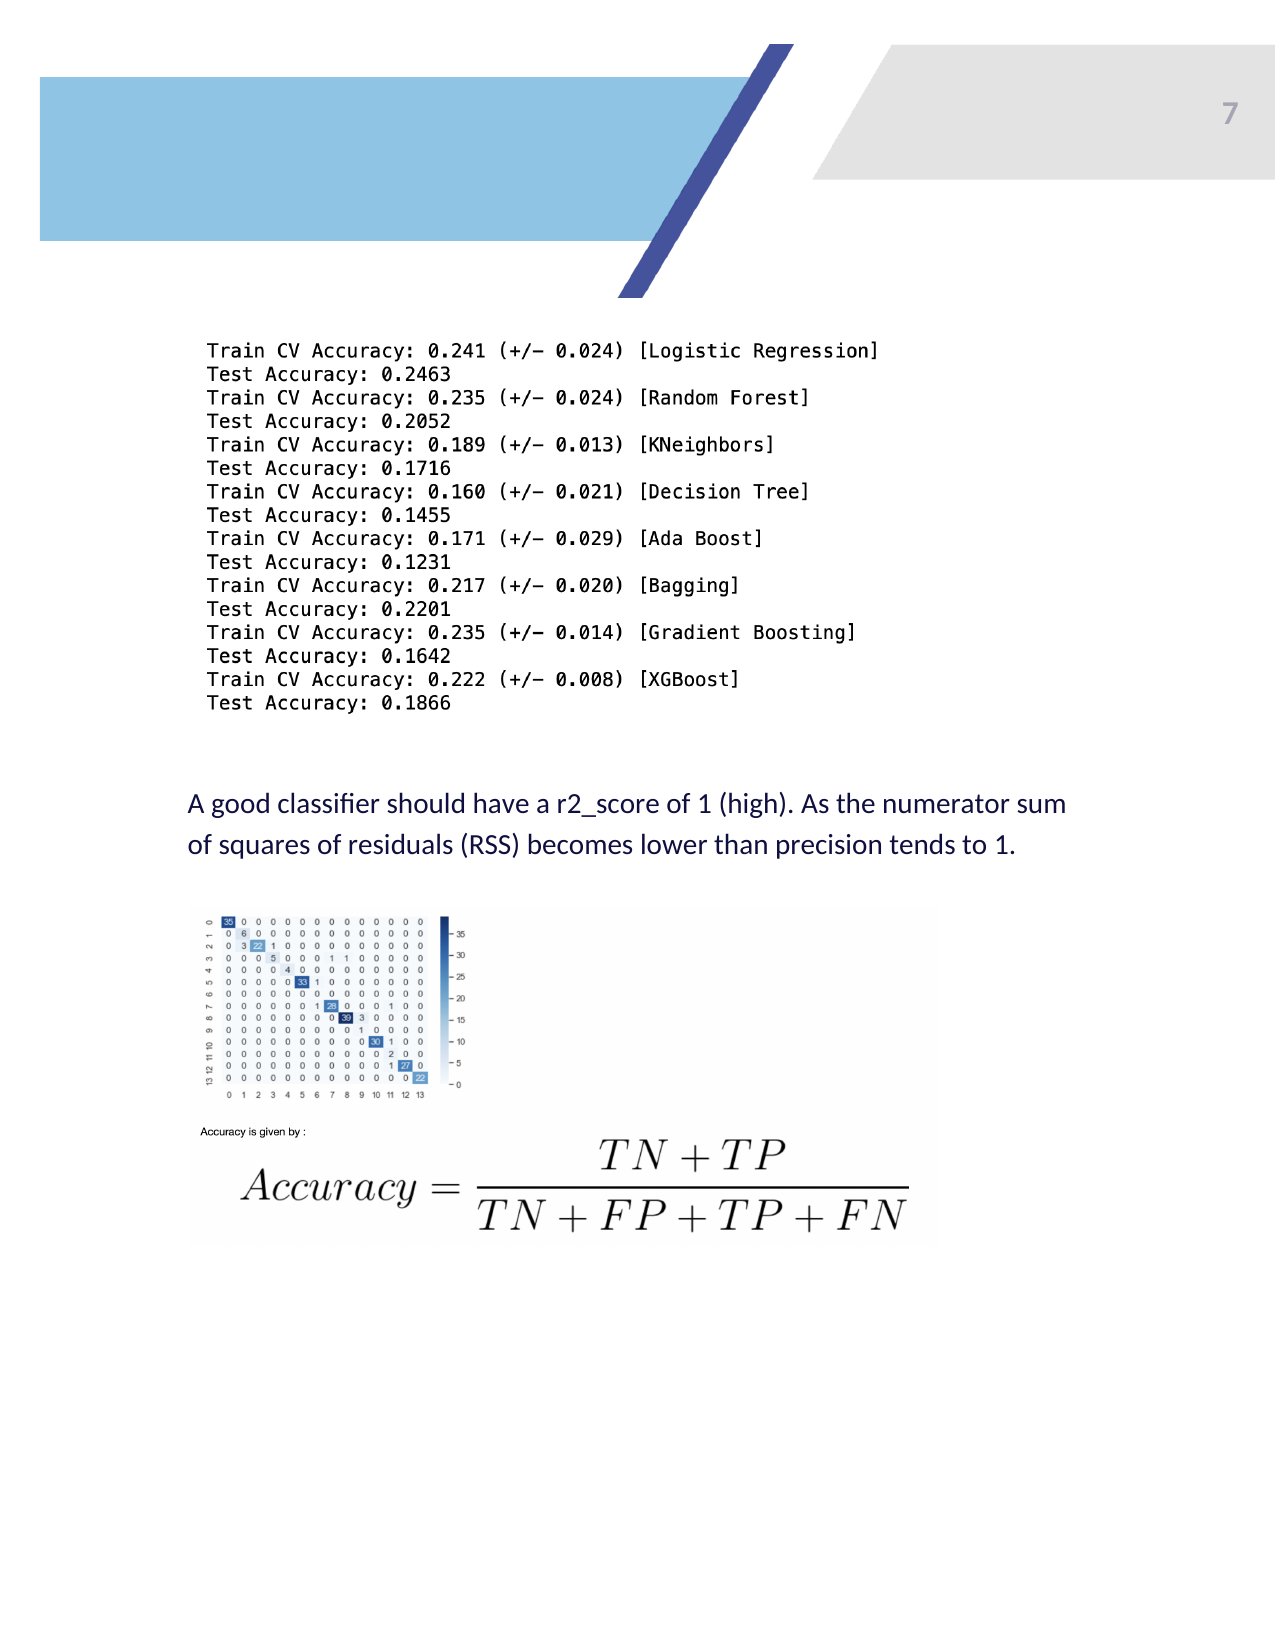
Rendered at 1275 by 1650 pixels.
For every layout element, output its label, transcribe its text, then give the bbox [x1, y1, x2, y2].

text A good classifier should have a r2_score of 1 (high). As the numerator sum of squares of residuals (RSS) becomes lower than precision tends to 1. [187, 785, 1087, 861]
picture [812, 44, 1275, 180]
picture [39, 44, 794, 298]
picture [187, 907, 938, 1246]
picture [187, 333, 938, 739]
